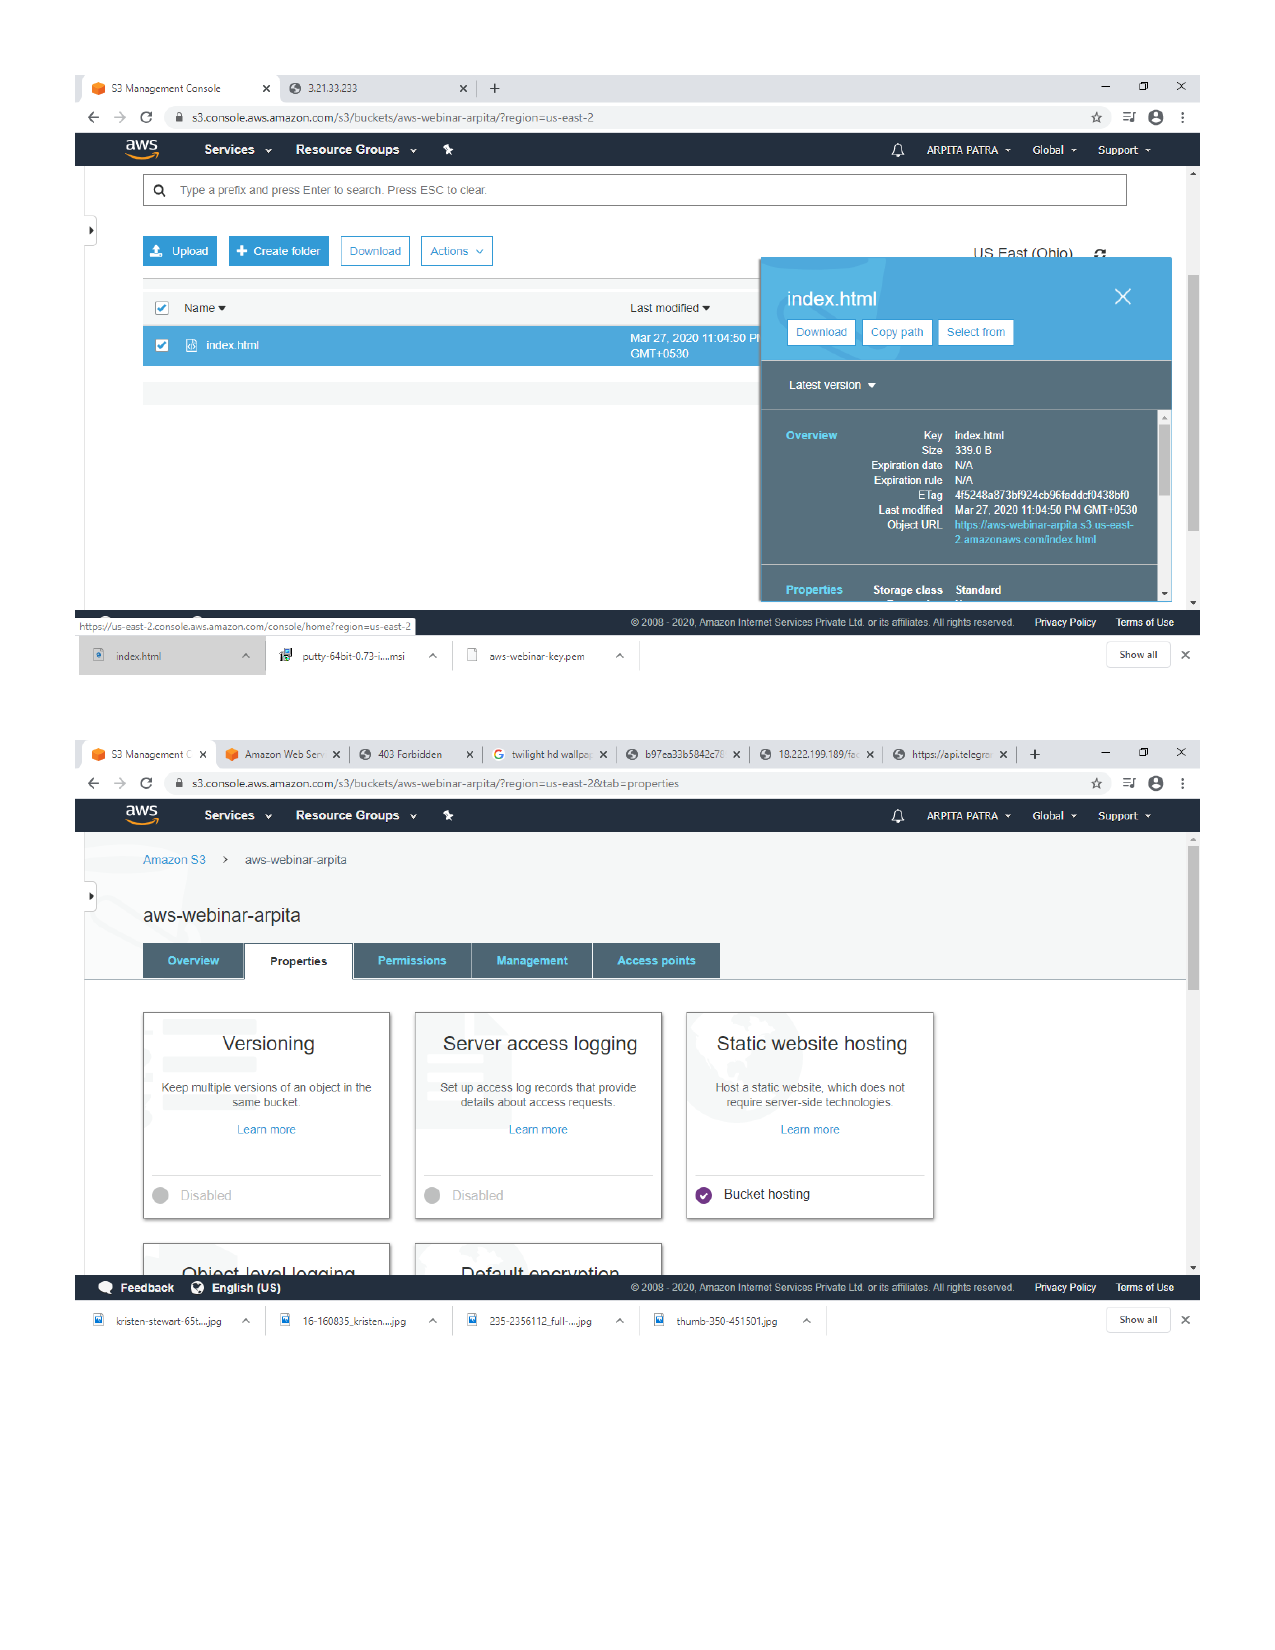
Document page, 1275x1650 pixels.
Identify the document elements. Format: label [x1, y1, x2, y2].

picture [75, 740, 1200, 1340]
picture [75, 75, 1200, 675]
